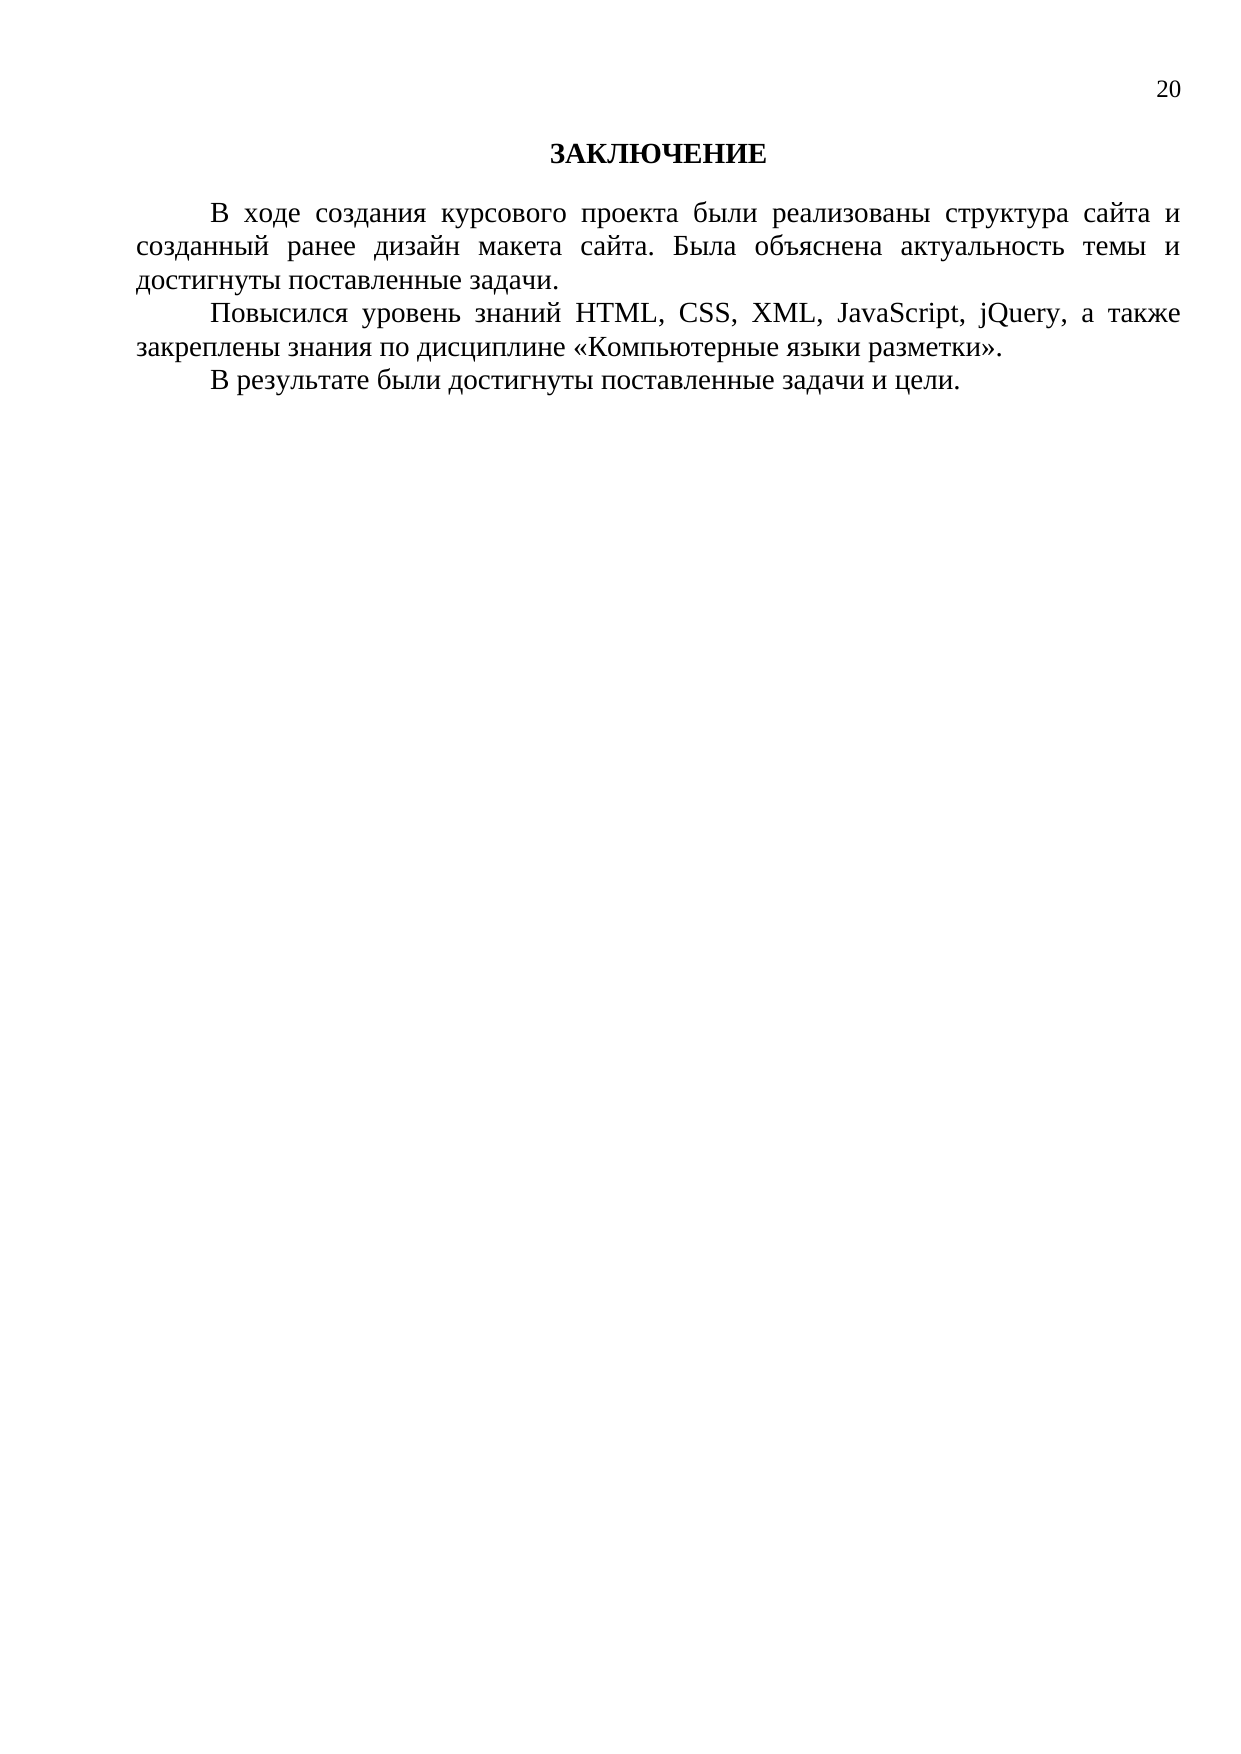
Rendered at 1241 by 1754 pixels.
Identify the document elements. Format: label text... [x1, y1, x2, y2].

text В результате были достигнуты поставленные задачи и цели. [136, 362, 1181, 396]
subtitle ЗАКЛЮЧЕНИЕ [136, 136, 1181, 170]
text Повысился уровень знаний HTML, CSS, XML, JavaScript, jQuery, а также закреплены знания по дисциплине «Компьютерные языки разметки». [136, 295, 1181, 362]
text В ходе создания курсового проекта были реализованы структура сайта и созданный ранее дизайн макета сайта. Была объяснена актуальность темы и достигнуты поставленные задачи. [136, 195, 1181, 295]
